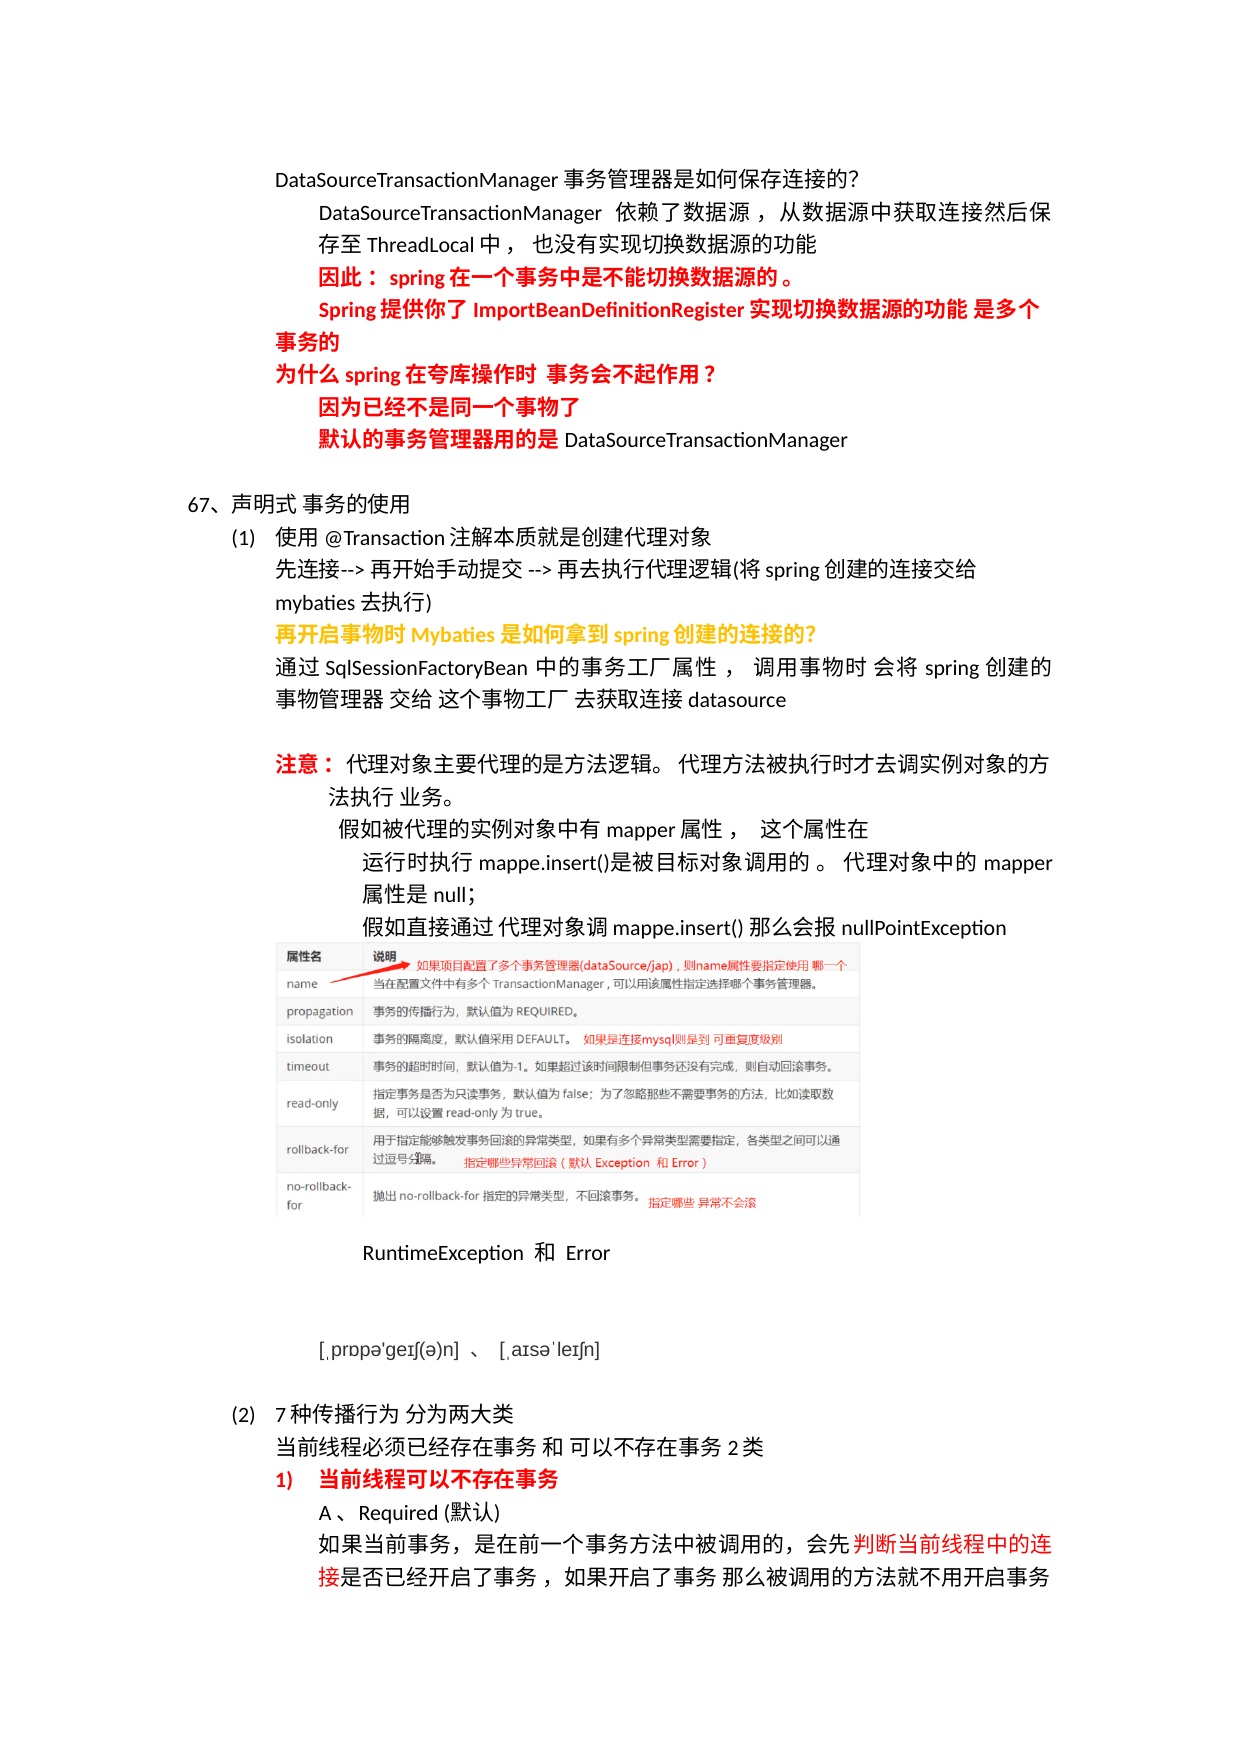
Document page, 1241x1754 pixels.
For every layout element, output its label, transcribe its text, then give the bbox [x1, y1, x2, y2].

list mybaties去执行) [231, 584, 1053, 617]
list 因为已经不是同一个事物了 [275, 389, 1053, 422]
list 运行时执行mappe.insert()是被目标对象调用的 。 代理对象中的 mapper 属性是 null； [319, 844, 1053, 909]
list 7种传播行为 分为两大类 [231, 1397, 1053, 1429]
list Spring提供你了 ImportBeanDefinitionRegister 实现切换数据源的功能 是多 个事务的 [275, 292, 1053, 357]
list 通过SqlSessionFactoryBean 中的事务工厂属性 ， 调用事物时 会将spring创建的 事物管理器 交给 这个事物工厂 去获取连接datasource [231, 649, 1053, 714]
list 假如被代理的实例对象中有 mapper属性 ， 这个属性在 [275, 812, 1053, 844]
list 为什么spring 在夸库操作时 事务会不起作用 ？ [231, 357, 1053, 389]
list 当前线程必须已经存在事务 和 可以不存在事务 2类 [231, 1429, 1053, 1462]
list 使用 @Transaction注解本质就是创建代理对象 [231, 519, 1053, 552]
list 注意 ：代理对象主要代理的是方法逻辑。 代理方法被执行时才去调实例对象的方 法执行 业务。 [231, 747, 1053, 812]
list 声明式 事务的使用 [187, 487, 1053, 519]
list DataSourceTransactionManager 事务管理器是如何保存连接的？ [275, 162, 1053, 194]
list DataSourceTransactionManager 依赖了数据源 ，从数据源中获取连接然后保 存至ThreadLocal中 ， 也没有实现切换数据源的功能 [275, 194, 1053, 259]
list 因此 ：spring在一个事务中是不能切换数据源的 。 [275, 259, 1053, 292]
list 如果当前事务，是在前一个事务方法中被调用的，会先判断当前线程中的连接是否已经开启了事务 ，如果开启了事务 那么被调用的方法就不用开启事务 [319, 1527, 1053, 1592]
list 当前线程可以不存在事务 [231, 1462, 1053, 1494]
picture [275, 942, 861, 1217]
list 先连接--> 再开始手动提交 --> 再去执行代理逻辑(将spring创建的连接交给 [231, 552, 1053, 584]
list 默认的事务管理器用的是 DataSourceTransactionManager [231, 422, 1053, 454]
list A 、Required (默认) [275, 1494, 1053, 1527]
list RuntimeException 和 Error [319, 1234, 1053, 1267]
list 假如直接通过 代理对象调mappe.insert() 那么会报 nullPointException [187, 909, 1053, 942]
list [ˌprɒpə'ɡeɪʃ(ə)n] 、 [ˌaɪsəˈleɪʃn] [319, 1267, 1053, 1364]
list 再开启事物时Mybaties 是如何拿到spring创建的连接的？ [231, 617, 1053, 649]
